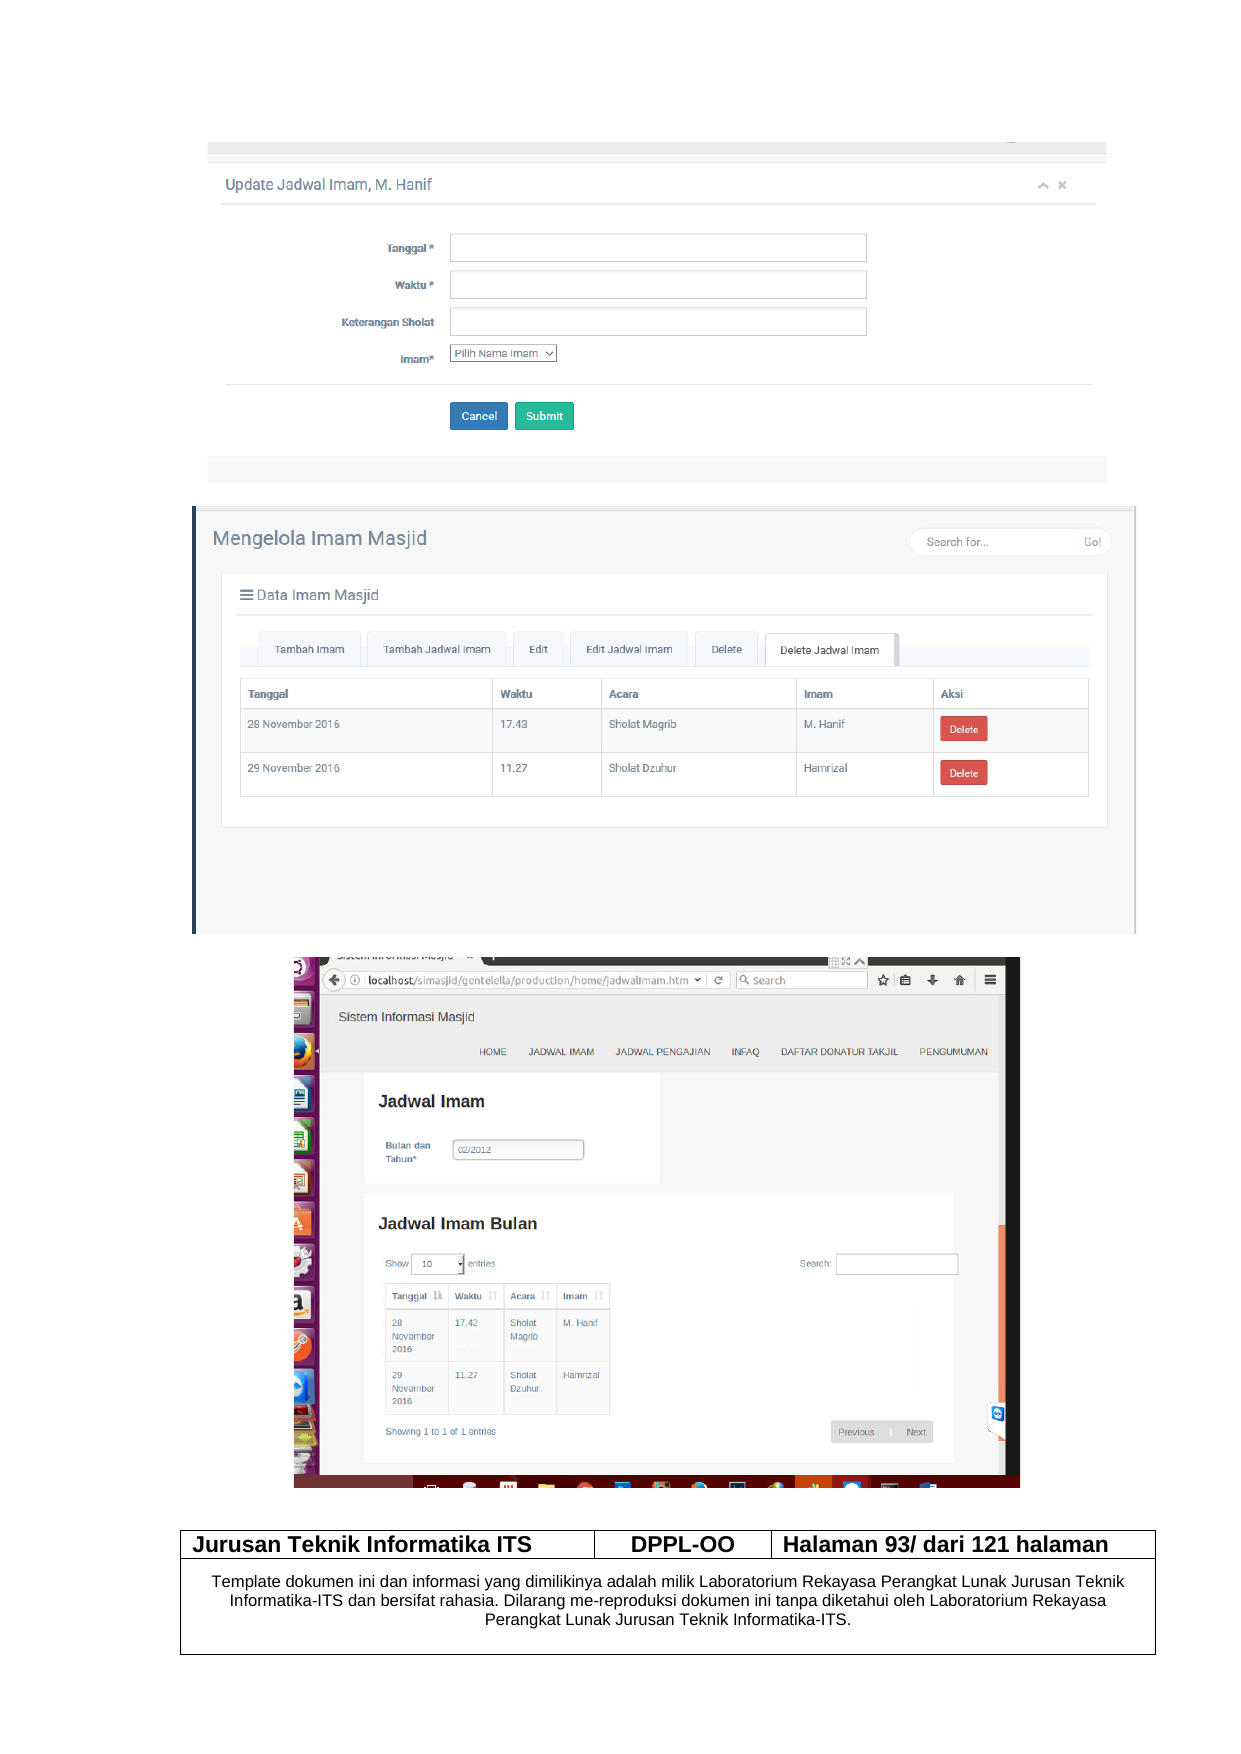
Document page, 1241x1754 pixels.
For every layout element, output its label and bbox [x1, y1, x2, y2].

picture [192, 506, 1137, 934]
picture [207, 142, 1107, 483]
picture [293, 957, 1021, 1488]
